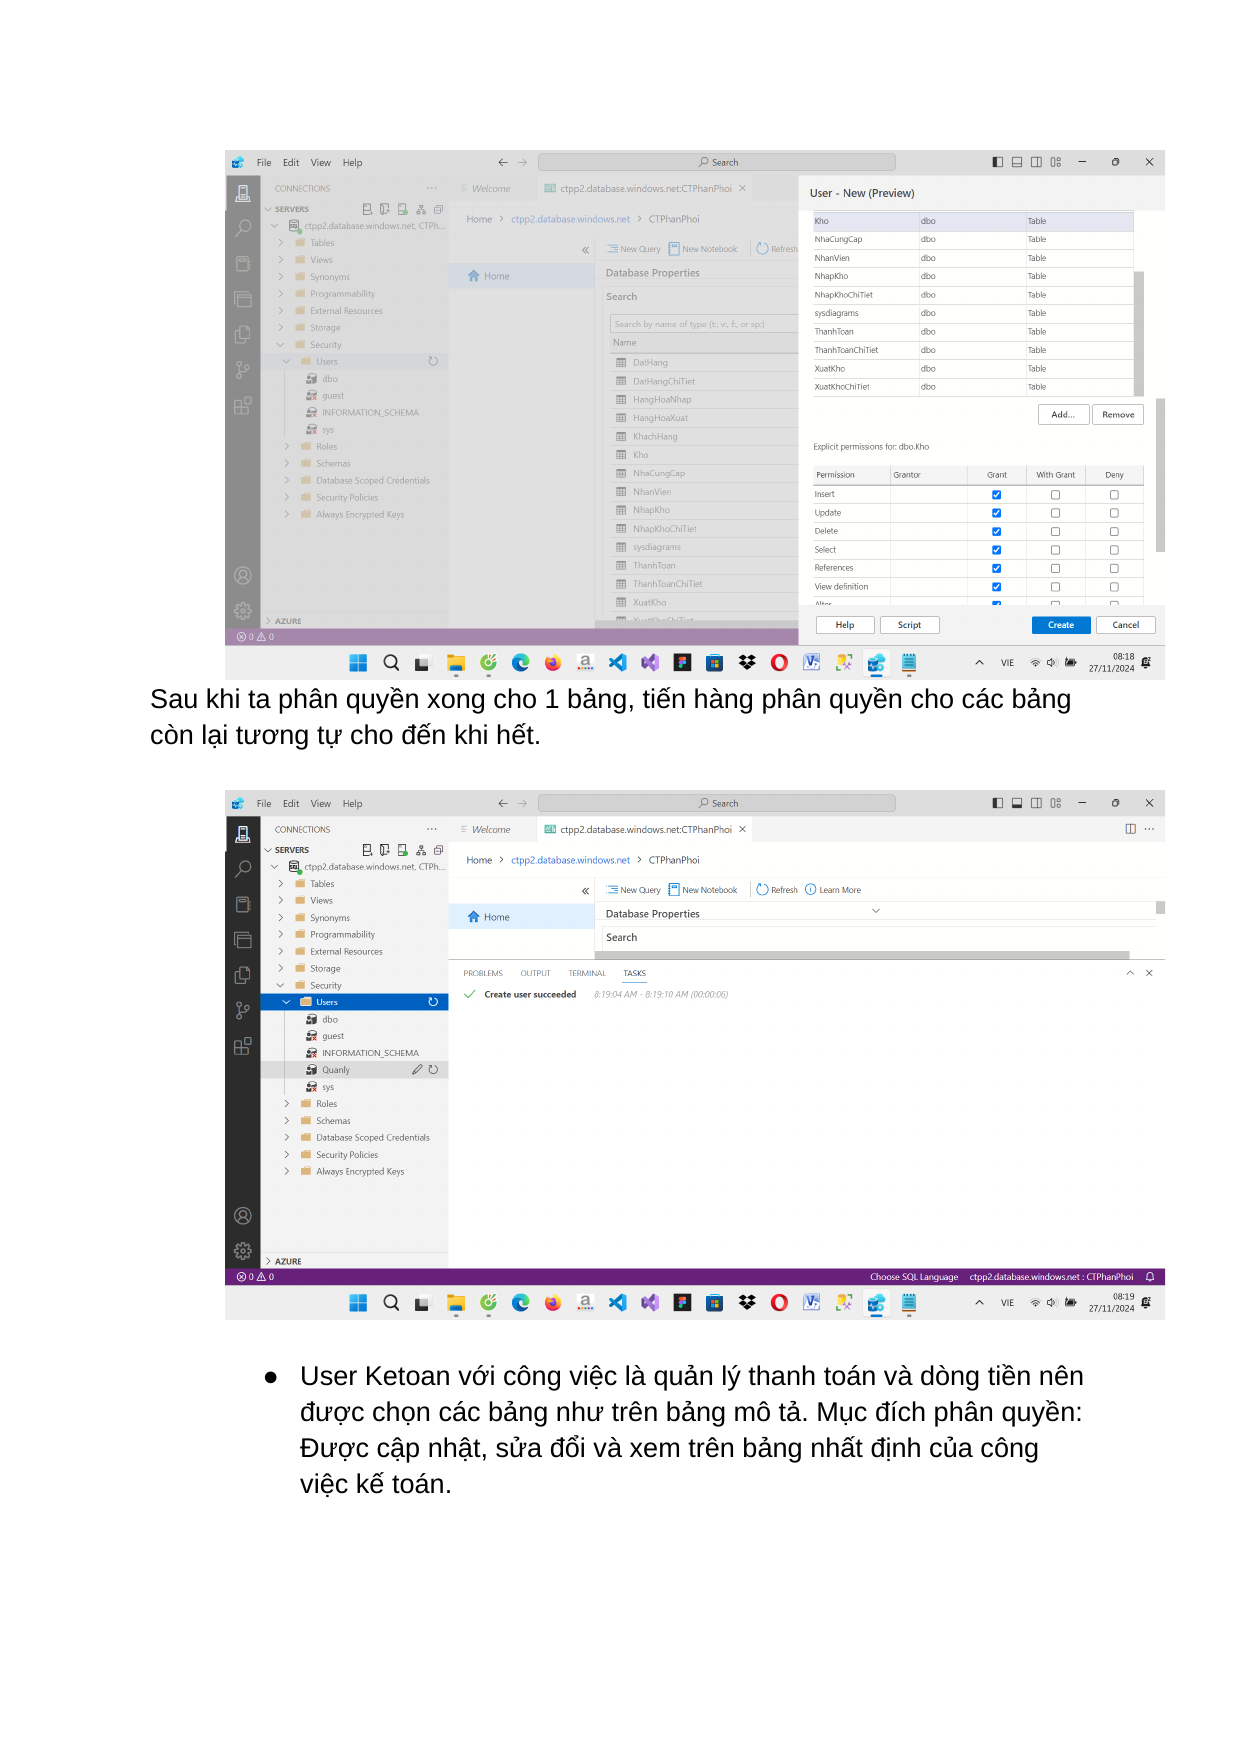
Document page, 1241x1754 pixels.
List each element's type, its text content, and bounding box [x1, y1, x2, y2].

picture [225, 150, 1166, 680]
list User Ketoan với công việc là quản lý thanh toán và dòng tiền nên được chọn các bảng như trên bảng mô tả. Mục đích phân quyền: Được cập nhật, sửa đổi và xem trên bảng nhất định của công việc kế toán. [262, 1360, 1090, 1499]
text Sau khi ta phân quyền xong cho 1 bảng, tiến hàng phân quyền cho các bảng còn lại tương tự cho đến khi hết. [150, 683, 1090, 750]
picture [225, 790, 1166, 1320]
